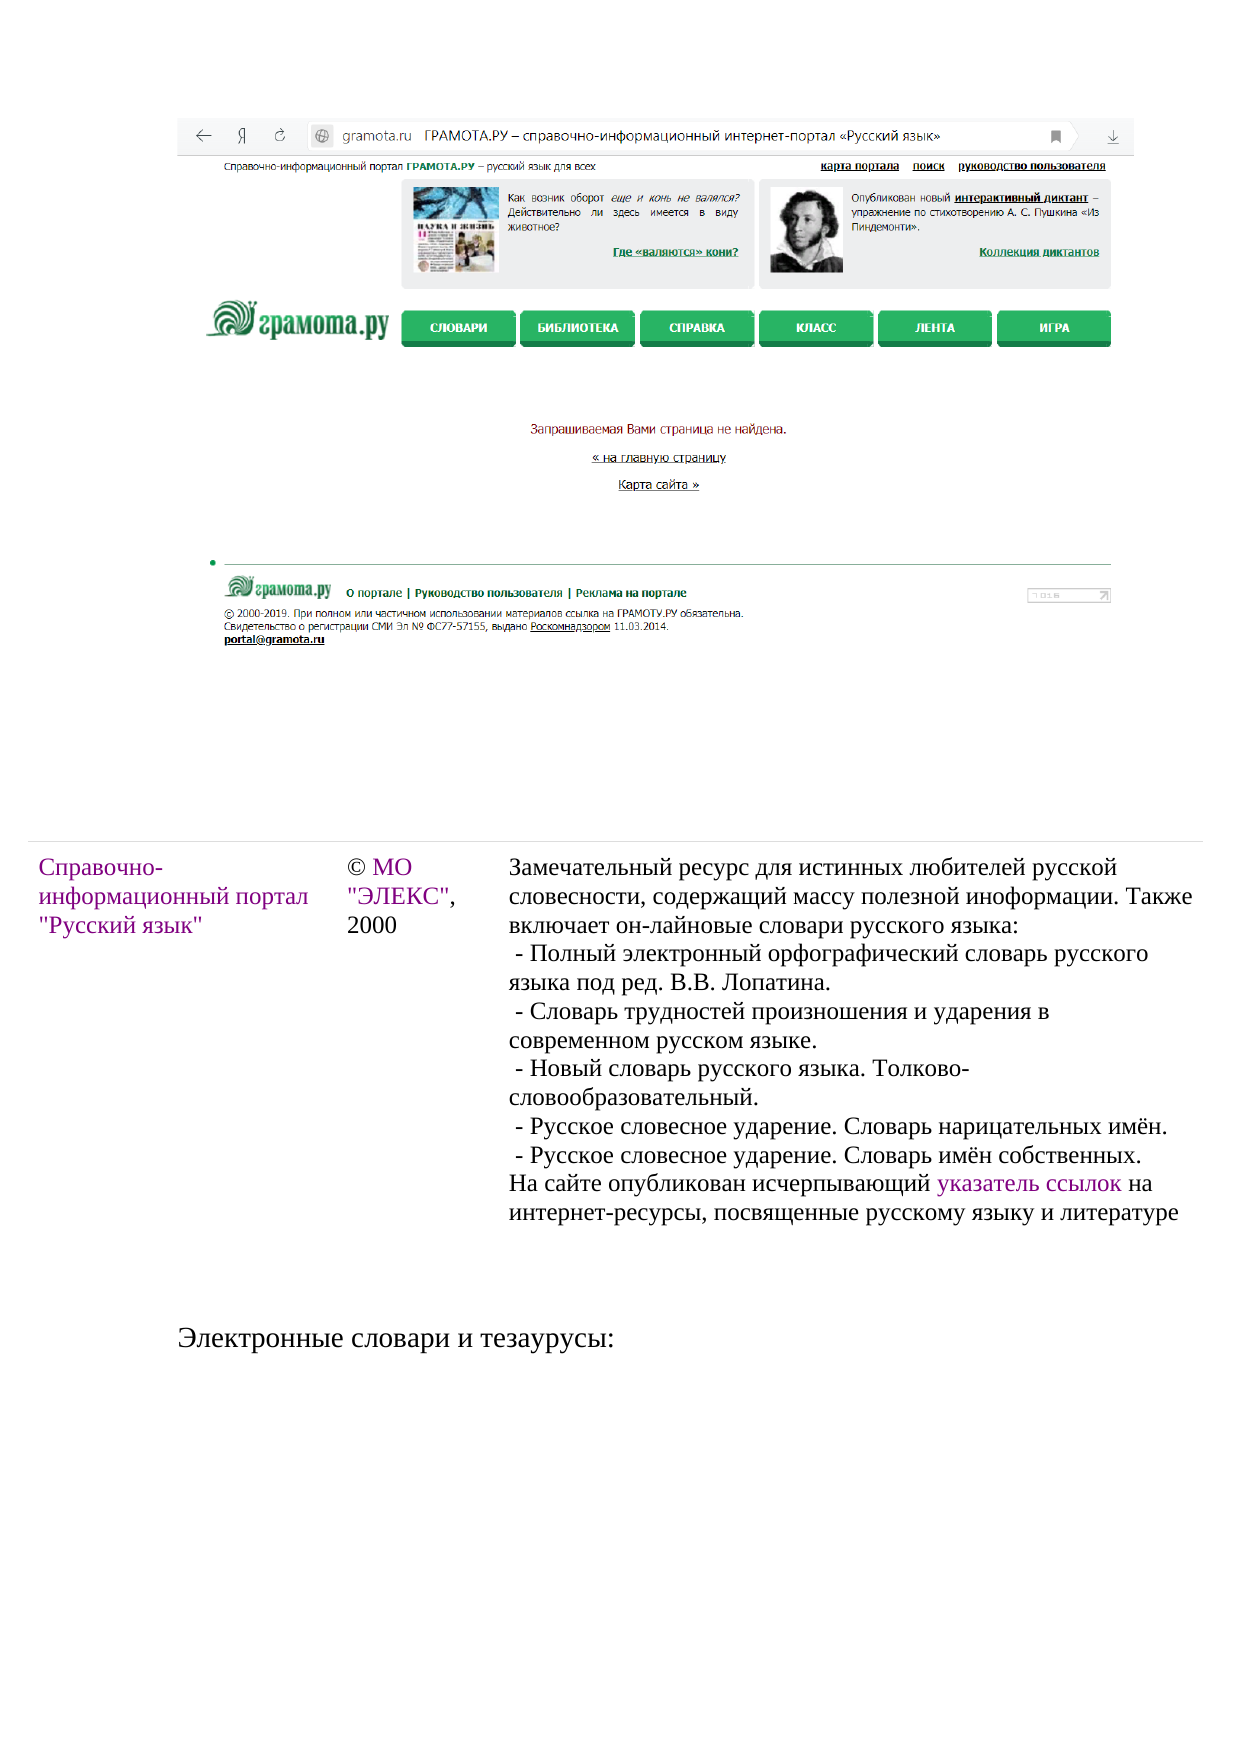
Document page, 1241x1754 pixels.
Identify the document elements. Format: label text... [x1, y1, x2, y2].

text Электронные словари и тезаурусы: [177, 1320, 1152, 1354]
table_header © МО "ЭЛЕКС", 2000 [337, 842, 499, 1261]
table_header Справочно-информационный портал "Русский язык" [28, 842, 337, 1261]
table_header Замечательный ресурс для истинных любителей русской словесности, содержащий массу полезной иноформации. Также включает он-лайновые словари русского языка: - Полный электронный орфографический словарь русского языка под ред. В.В. Лопатина. - Словарь трудностей произношения и ударения в современном русском языке. - Новый словарь русского языка. Толково-словообразовательный. - Русское словесное ударение. Словарь нарицательных имён. - Русское словесное ударение. Словарь имён собственных. На сайте опубликован исчерпывающий указатель ссылок на интернет-ресурсы, посвященные русскому языку и литературе [499, 842, 1203, 1261]
picture [177, 118, 1134, 817]
